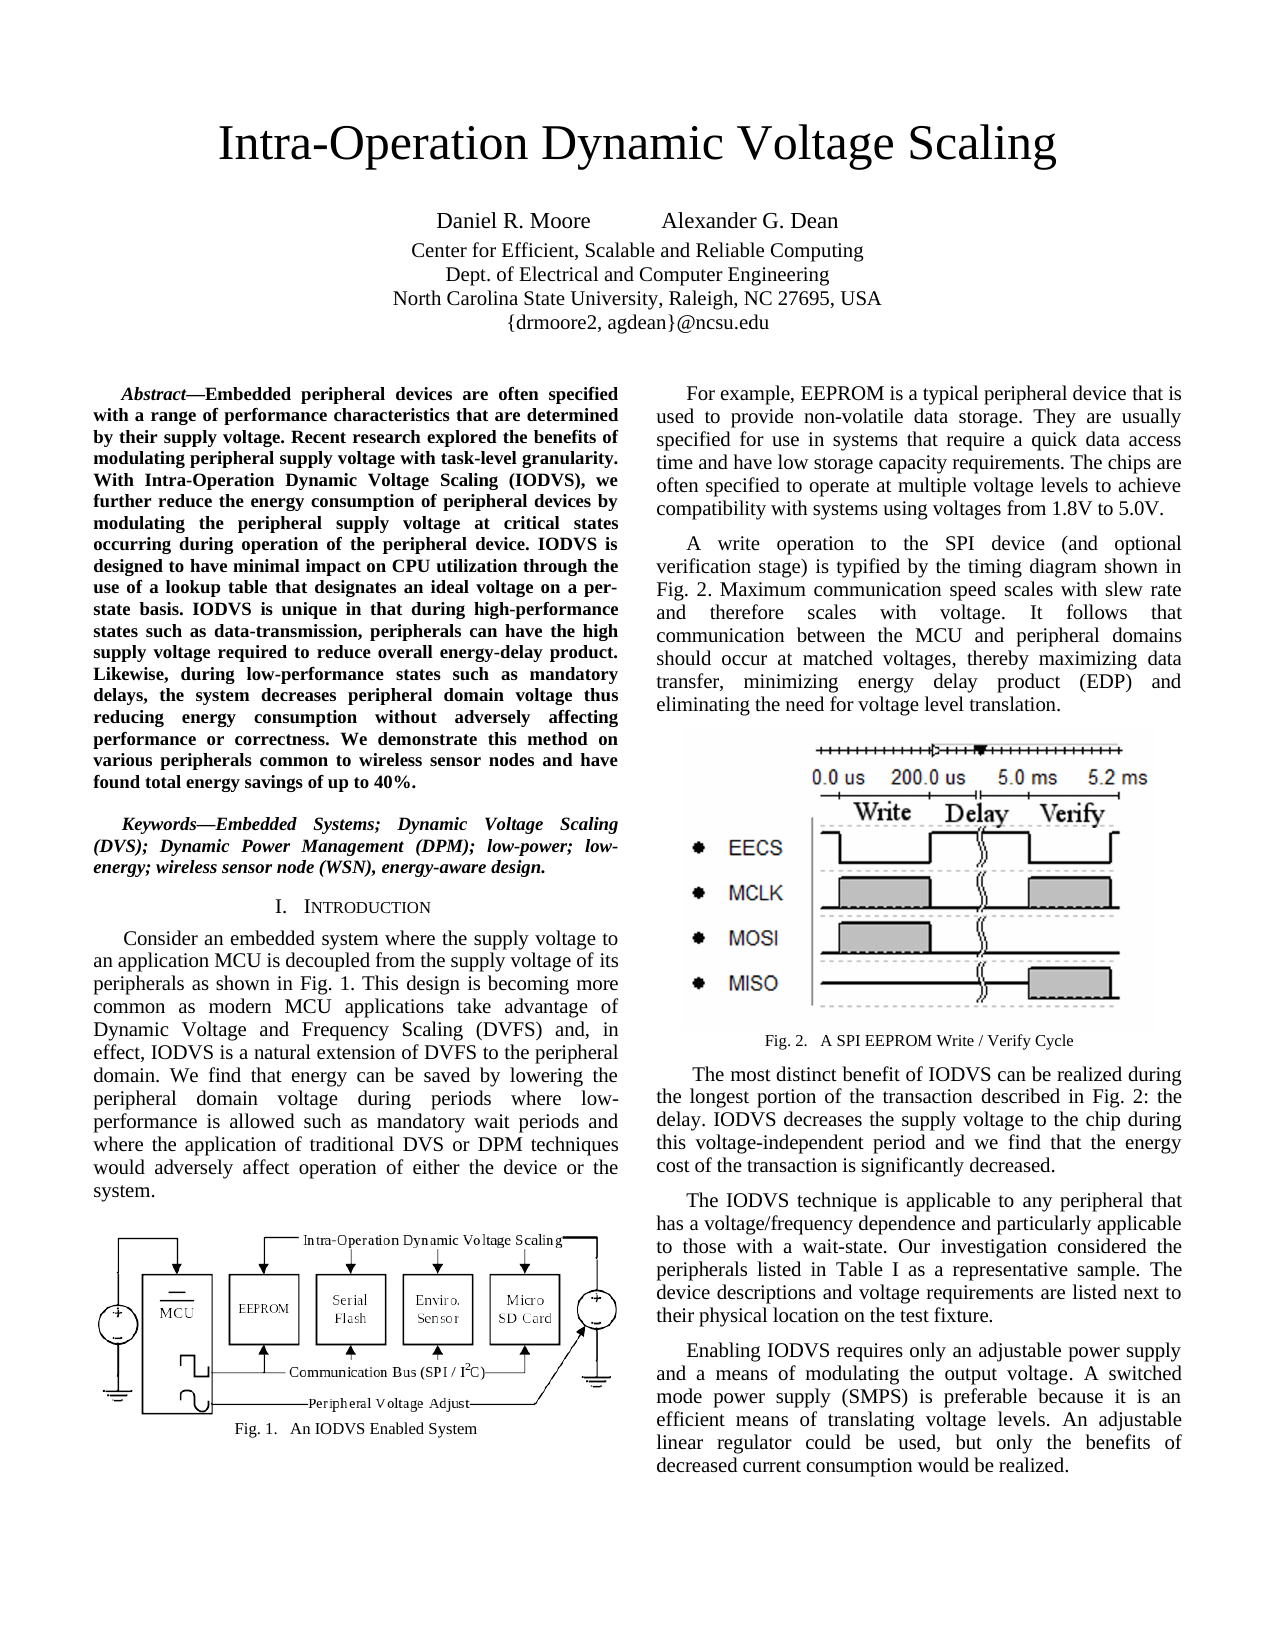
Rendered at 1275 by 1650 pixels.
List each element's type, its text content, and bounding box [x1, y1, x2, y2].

text {drmoore2, agdean}@ncsu.edu [93, 310, 1182, 334]
text The most distinct benefit of IODVS can be realized during the longest portion of the transaction described in Fig. 2: the delay. IODVS decreases the supply voltage to the chip during this voltage-independent period and we find that the energy cost of the transaction is significantly decreased. [656, 1063, 1182, 1177]
text Consider an embedded system where the supply voltage to an application MCU is decoupled from the supply voltage of its peripherals as shown in Fig. 1. This design is becoming more common as modern MCU applications take advantage of Dynamic Voltage and Frequency Scaling (DVFS) and, in effect, IODVS is a natural extension of DVFS to the peripheral domain. We find that energy can be saved by lowering the peripheral domain voltage during periods where low-performance is allowed such as mandatory wait periods and where the application of traditional DVS or DPM techniques would adversely affect operation of either the device or the system. [93, 927, 619, 1202]
text North Carolina State University, Raleigh, NC 27695, USA [93, 286, 1182, 310]
text Center for Efficient, Scalable and Reliable Computing [93, 238, 1182, 262]
picture [682, 728, 1157, 1031]
text For example, EEPROM is a typical peripheral device that is used to provide non-volatile data storage. They are usually specified for use in systems that require a quick data access time and have low storage capacity requirements. The chips are often specified to operate at multiple voltage levels to achieve compatibility with systems using voltages from 1.8V to 5.0V. [656, 382, 1182, 520]
text Daniel R. Moore Alexander G. Dean [93, 207, 1182, 234]
text Dept. of Electrical and Computer Engineering [93, 262, 1182, 286]
text The IODVS technique is applicable to any peripheral that has a voltage/frequency dependence and particularly applicable to those with a wait-state. Our investigation considered the peripherals listed in Table I as a representative sample. The device descriptions and voltage requirements are listed next to their physical location on the test fixture. [656, 1190, 1182, 1327]
text Keywords—Embedded Systems; Dynamic Voltage Scaling (DVS); Dynamic Power Management (DPM); low-power; low-energy; wireless sensor node (WSN), energy-aware design. [93, 813, 619, 878]
text Enabling IODVS requires only an adjustable power supply and a means of modulating the output voltage. A switched mode power supply (SMPS) is preferable because it is an efficient means of translating voltage levels. An adjustable linear regulator could be used, but only the benefits of decreased current consumption would be realized. [656, 1339, 1182, 1477]
text A write operation to the SPI device (and optional verification stage) is typified by the timing diagram shown in Fig. 2. Maximum communication speed scales with slew rate and therefore scales with voltage. It follows that communication between the MCU and peripheral domains should occur at matched voltages, thereby maximizing data transfer, minimizing energy delay product (EDP) and eliminating the need for voltage level translation. [656, 532, 1182, 716]
title Intra-Operation Dynamic Voltage Scaling [93, 112, 1182, 170]
text Abstract—Embedded peripheral devices are often specified with a range of performance characteristics that are determined by their supply voltage. Recent research explored the benefits of modulating peripheral supply voltage with task-level granularity. With Intra-Operation Dynamic Voltage Scaling (IODVS), we further reduce the energy consumption of peripheral devices by modulating the peripheral supply voltage at critical states occurring during operation of the peripheral device. IODVS is designed to have minimal impact on CPU utilization through the use of a lookup table that designates an ideal voltage on a per-state basis. IODVS is unique in that during high-performance states such as data-transmission, peripherals can have the high supply voltage required to reduce overall energy-delay product. Likewise, during low-performance states such as mandatory delays, the system decreases peripheral domain voltage thus reducing energy consumption without adversely affecting performance or correctness. We demonstrate this method on various peripherals common to wireless sensor nodes and have found total energy savings of up to 40%. [93, 382, 619, 792]
subtitle Introduction [93, 894, 619, 918]
text An IODVS Enabled System [93, 1419, 619, 1438]
text A SPI EEPROM Write / Verify Cycle [656, 1031, 1182, 1050]
